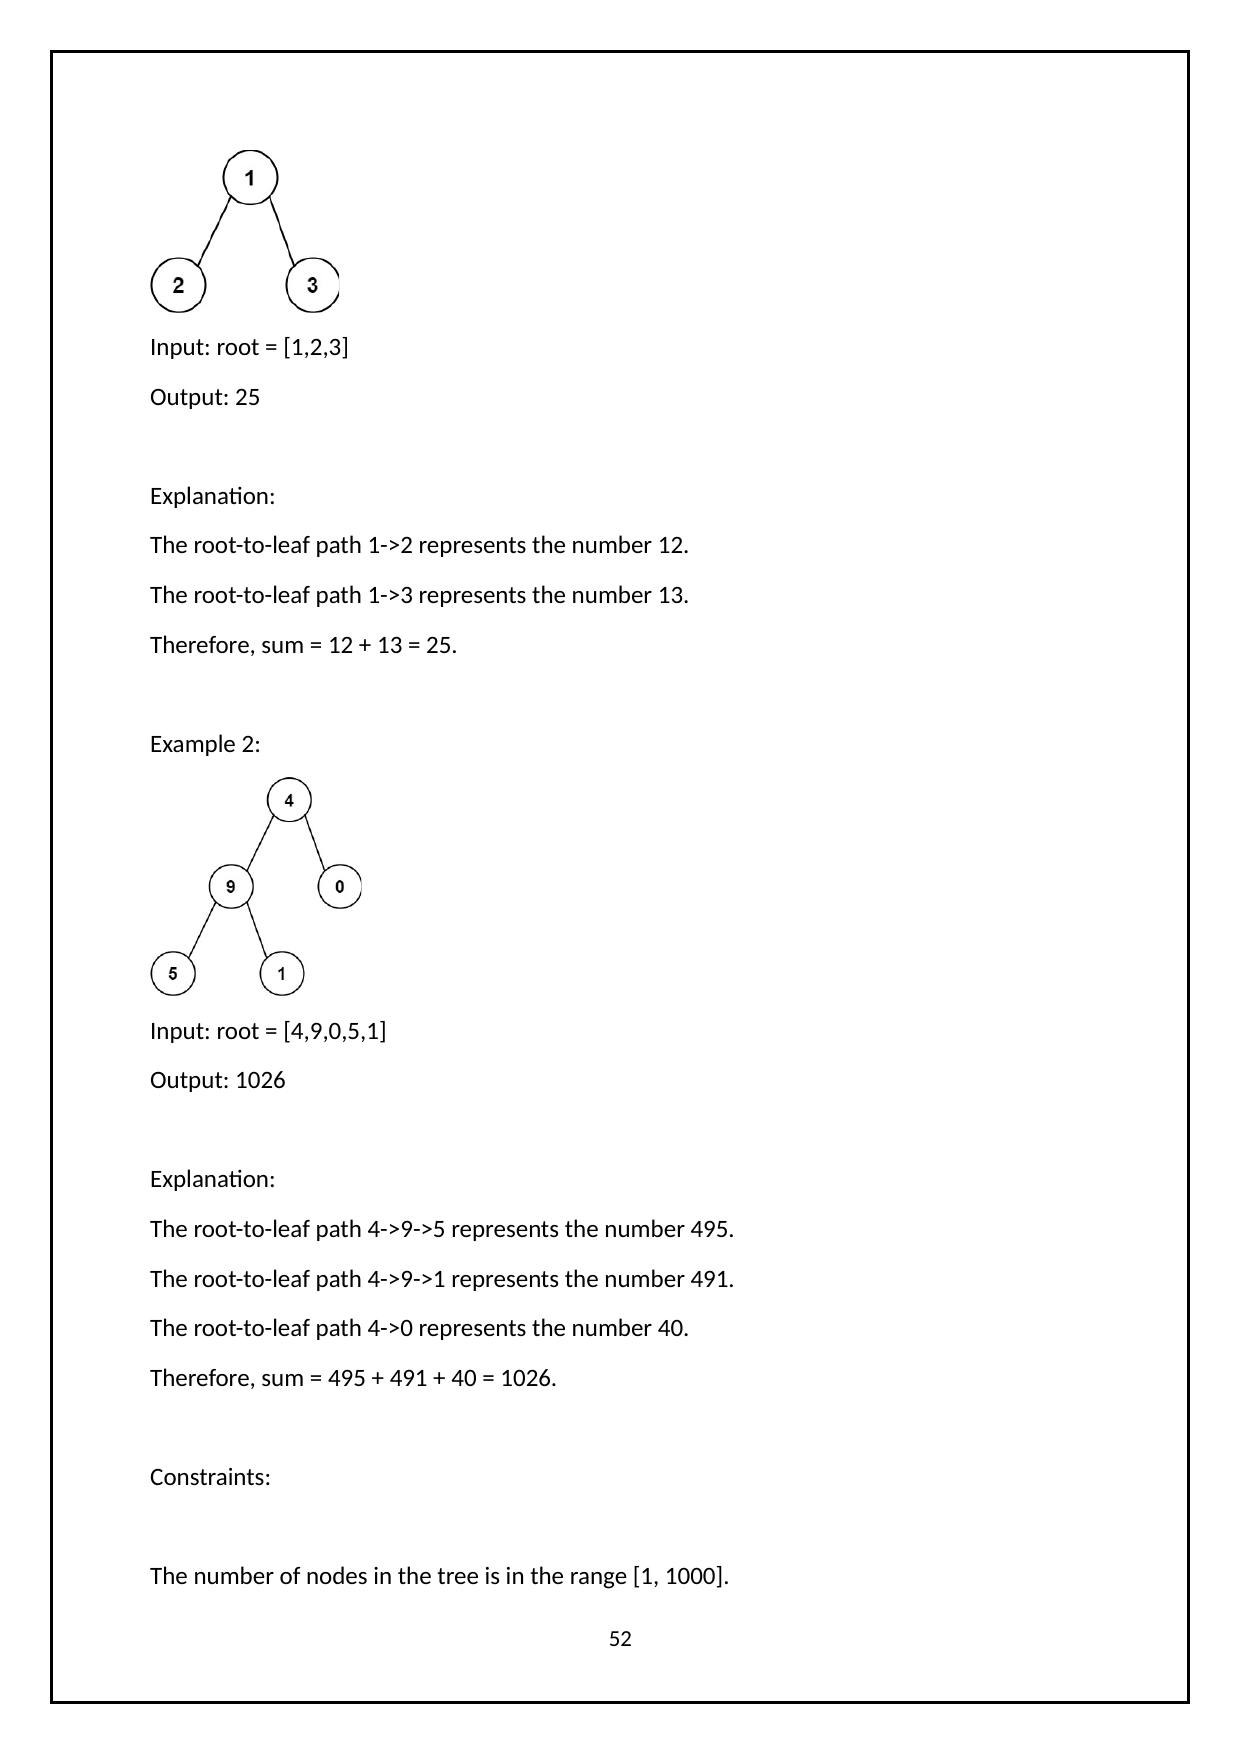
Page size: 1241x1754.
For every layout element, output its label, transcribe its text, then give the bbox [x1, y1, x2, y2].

text The root-to-leaf path 4->0 represents the number 40. [150, 1312, 1090, 1343]
text The root-to-leaf path 1->2 represents the number 12. [150, 530, 1090, 560]
text The number of nodes in the tree is in the range [1, 1000]. [150, 1560, 1090, 1591]
text Input: root = [4,9,0,5,1] [150, 1015, 1090, 1045]
text Constraints: [150, 1461, 1090, 1492]
text The root-to-leaf path 1->3 represents the number 13. [150, 579, 1090, 610]
text Output: 1026 [150, 1064, 1090, 1095]
picture [150, 150, 340, 313]
text Explanation: [150, 1163, 1090, 1194]
text Example 2: [150, 728, 1090, 758]
text The root-to-leaf path 4->9->5 represents the number 495. [150, 1213, 1090, 1244]
text Therefore, sum = 495 + 491 + 40 = 1026. [150, 1362, 1090, 1392]
text Therefore, sum = 12 + 13 = 25. [150, 629, 1090, 659]
text Explanation: [150, 480, 1090, 511]
text The root-to-leaf path 4->9->1 represents the number 491. [150, 1263, 1090, 1293]
picture [150, 777, 362, 996]
text Input: root = [1,2,3] [150, 331, 1090, 362]
text Output: 25 [150, 381, 1090, 411]
